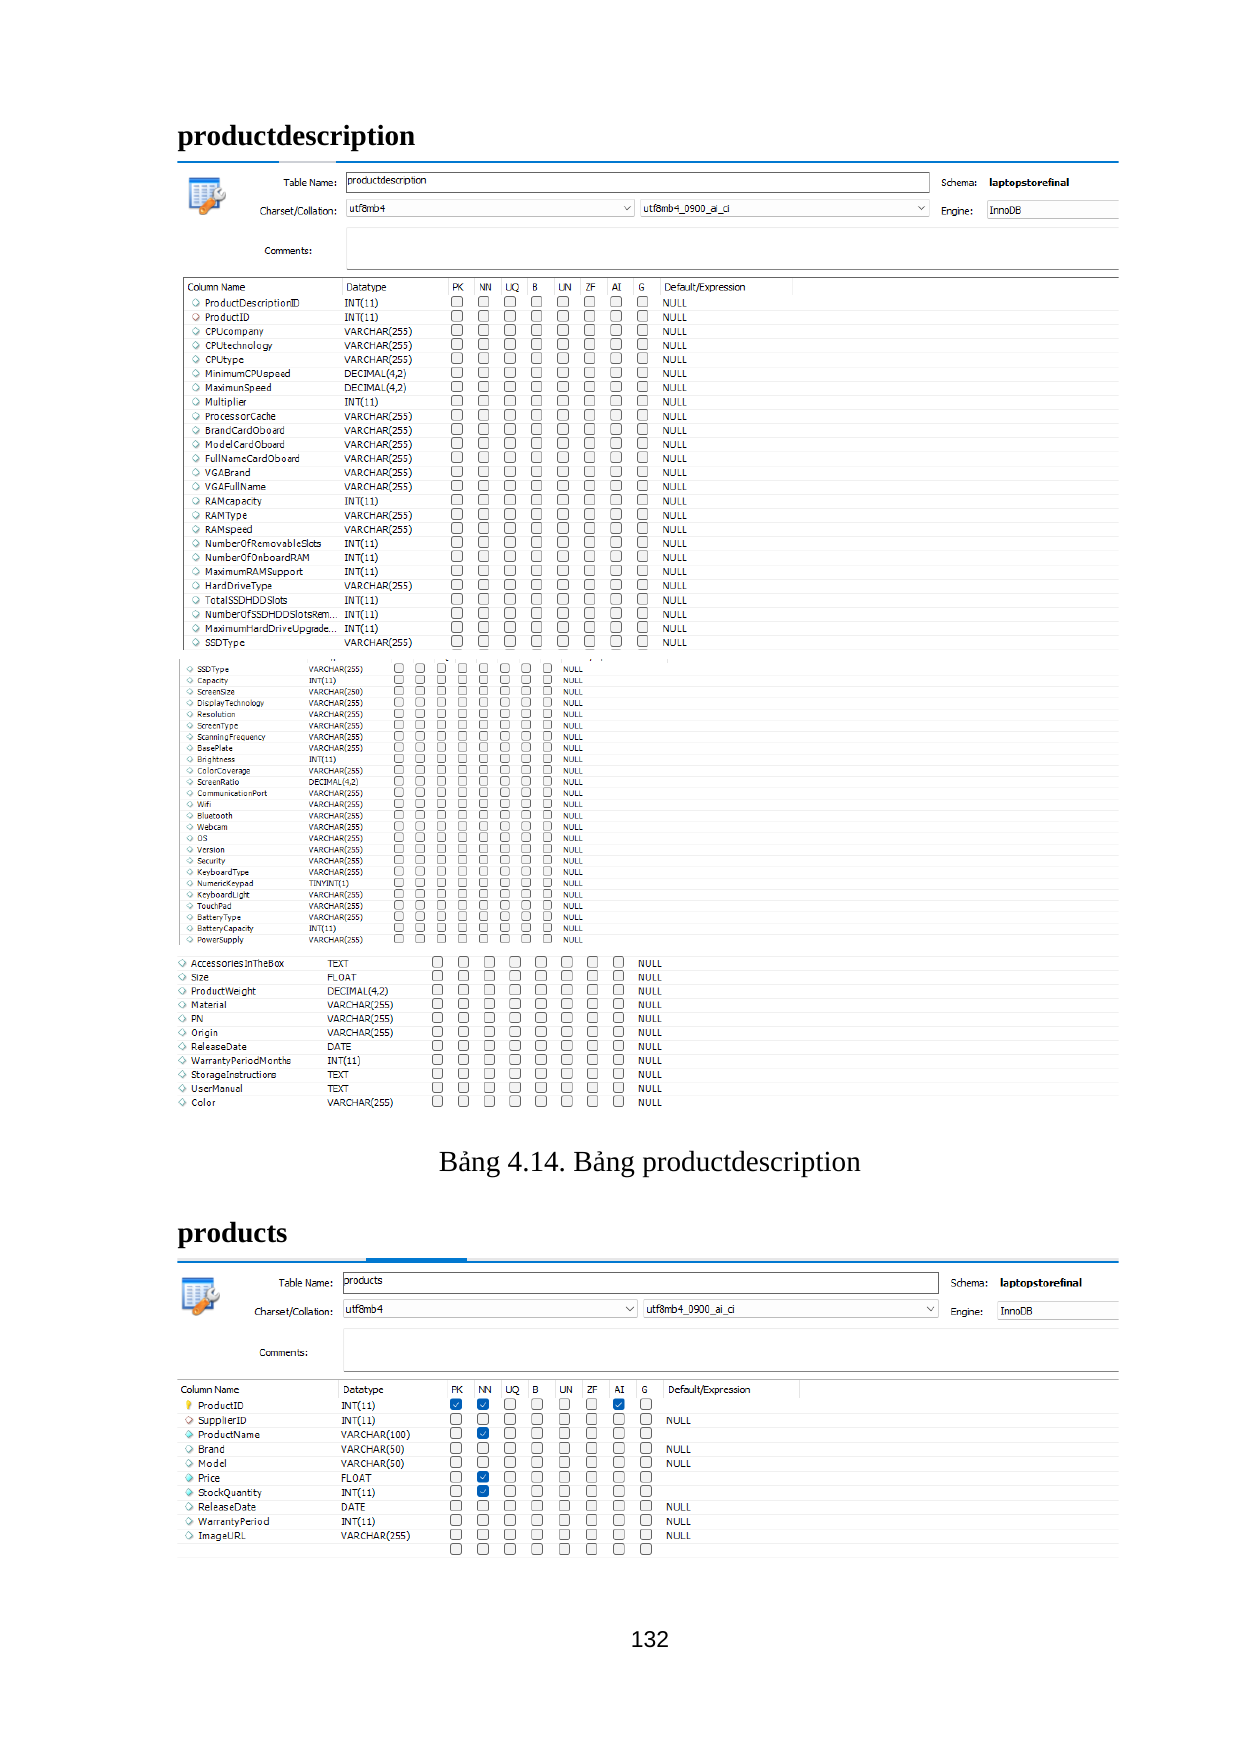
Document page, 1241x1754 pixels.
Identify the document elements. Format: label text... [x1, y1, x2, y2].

text Bảng 4.14. Bảng productdescription [177, 1144, 1122, 1177]
picture [177, 954, 1119, 1109]
picture [177, 1258, 1119, 1567]
picture [177, 659, 1119, 945]
picture [177, 161, 1119, 650]
